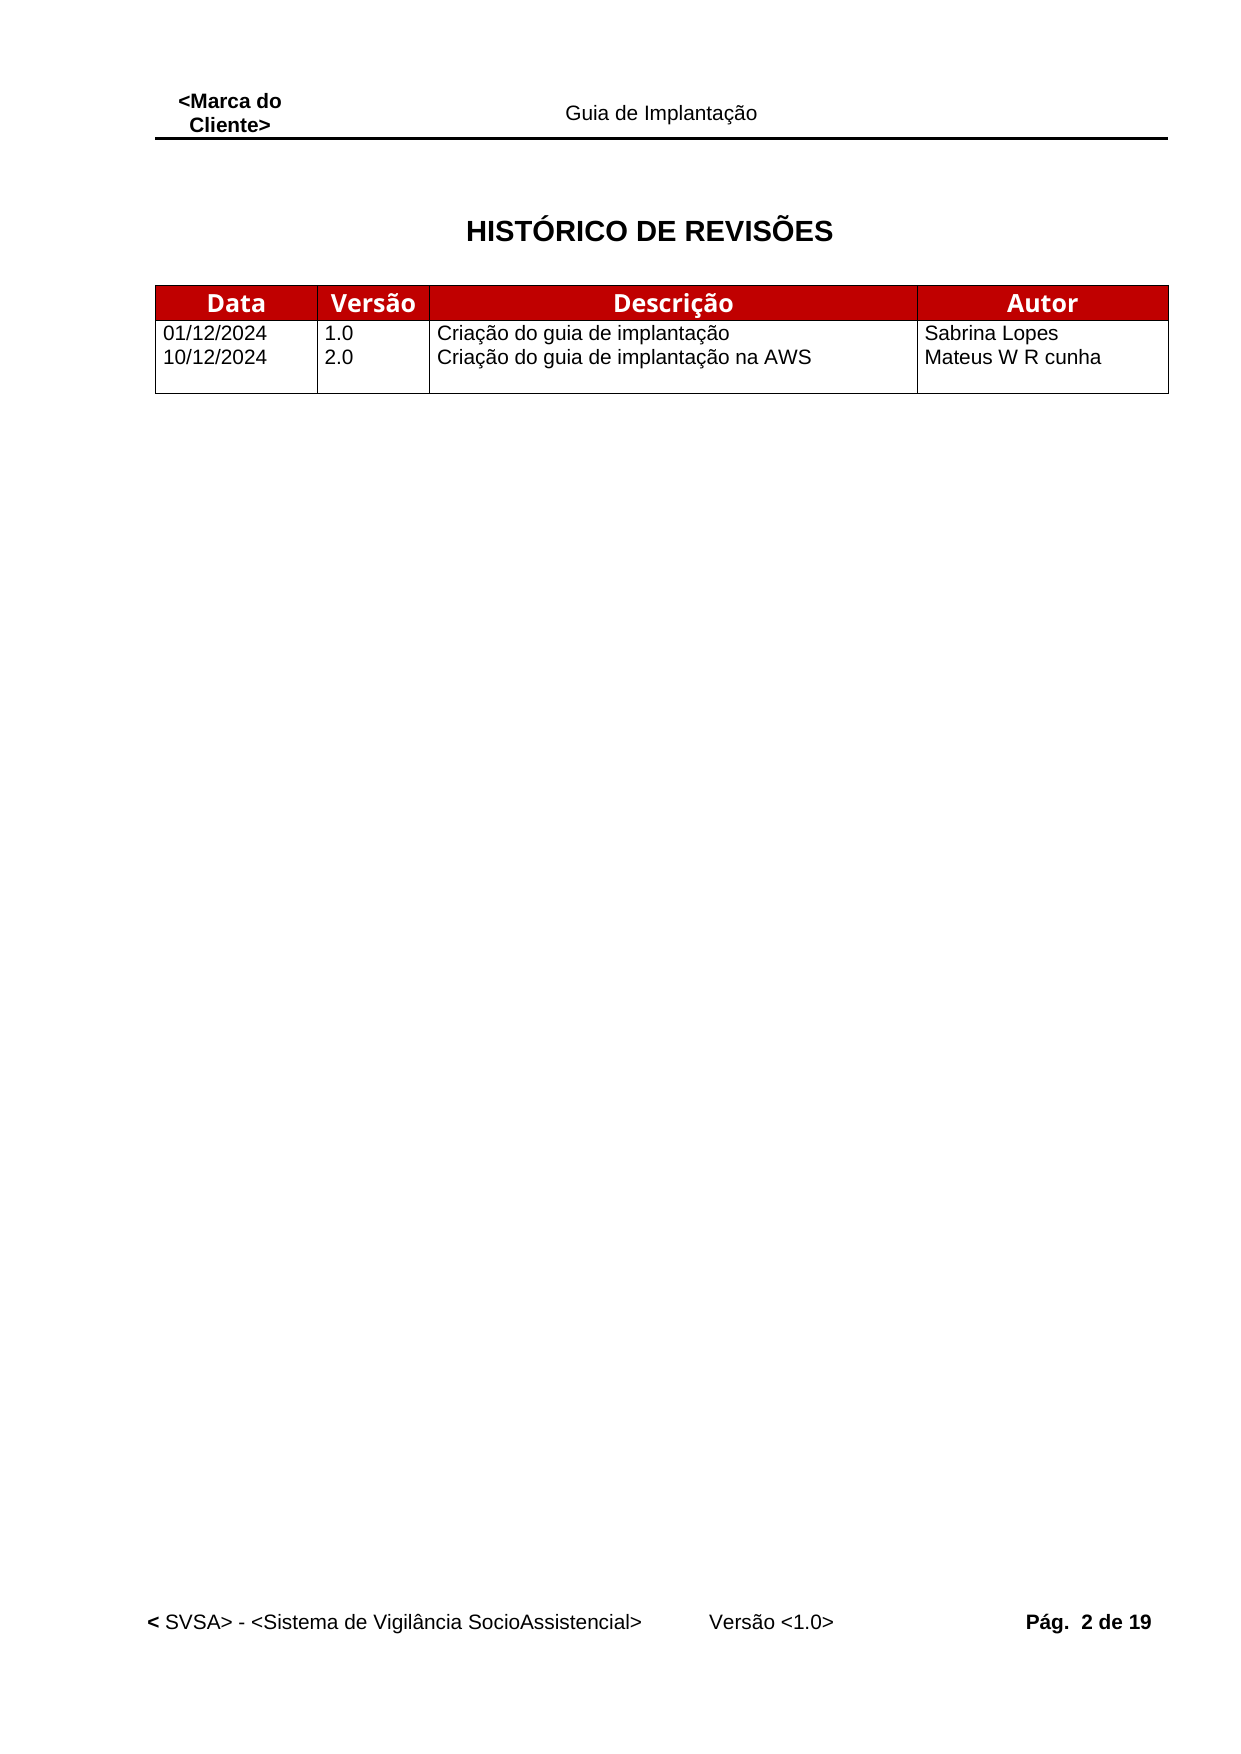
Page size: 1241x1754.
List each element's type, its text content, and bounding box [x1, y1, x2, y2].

table_header Versão [318, 286, 429, 320]
table_header Descrição [430, 286, 917, 320]
table_cell Sabrina Lopes Mateus W R cunha [918, 321, 1168, 393]
title Histórico de Revisões [148, 214, 1152, 247]
table_header Data [156, 286, 317, 320]
table_cell 1.0 2.0 [318, 321, 429, 393]
table_header Autor [918, 286, 1168, 320]
table_cell Criação do guia de implantação Criação do guia de implantação na AWS [430, 321, 917, 393]
table_cell 01/12/2024 10/12/2024 [156, 321, 317, 393]
